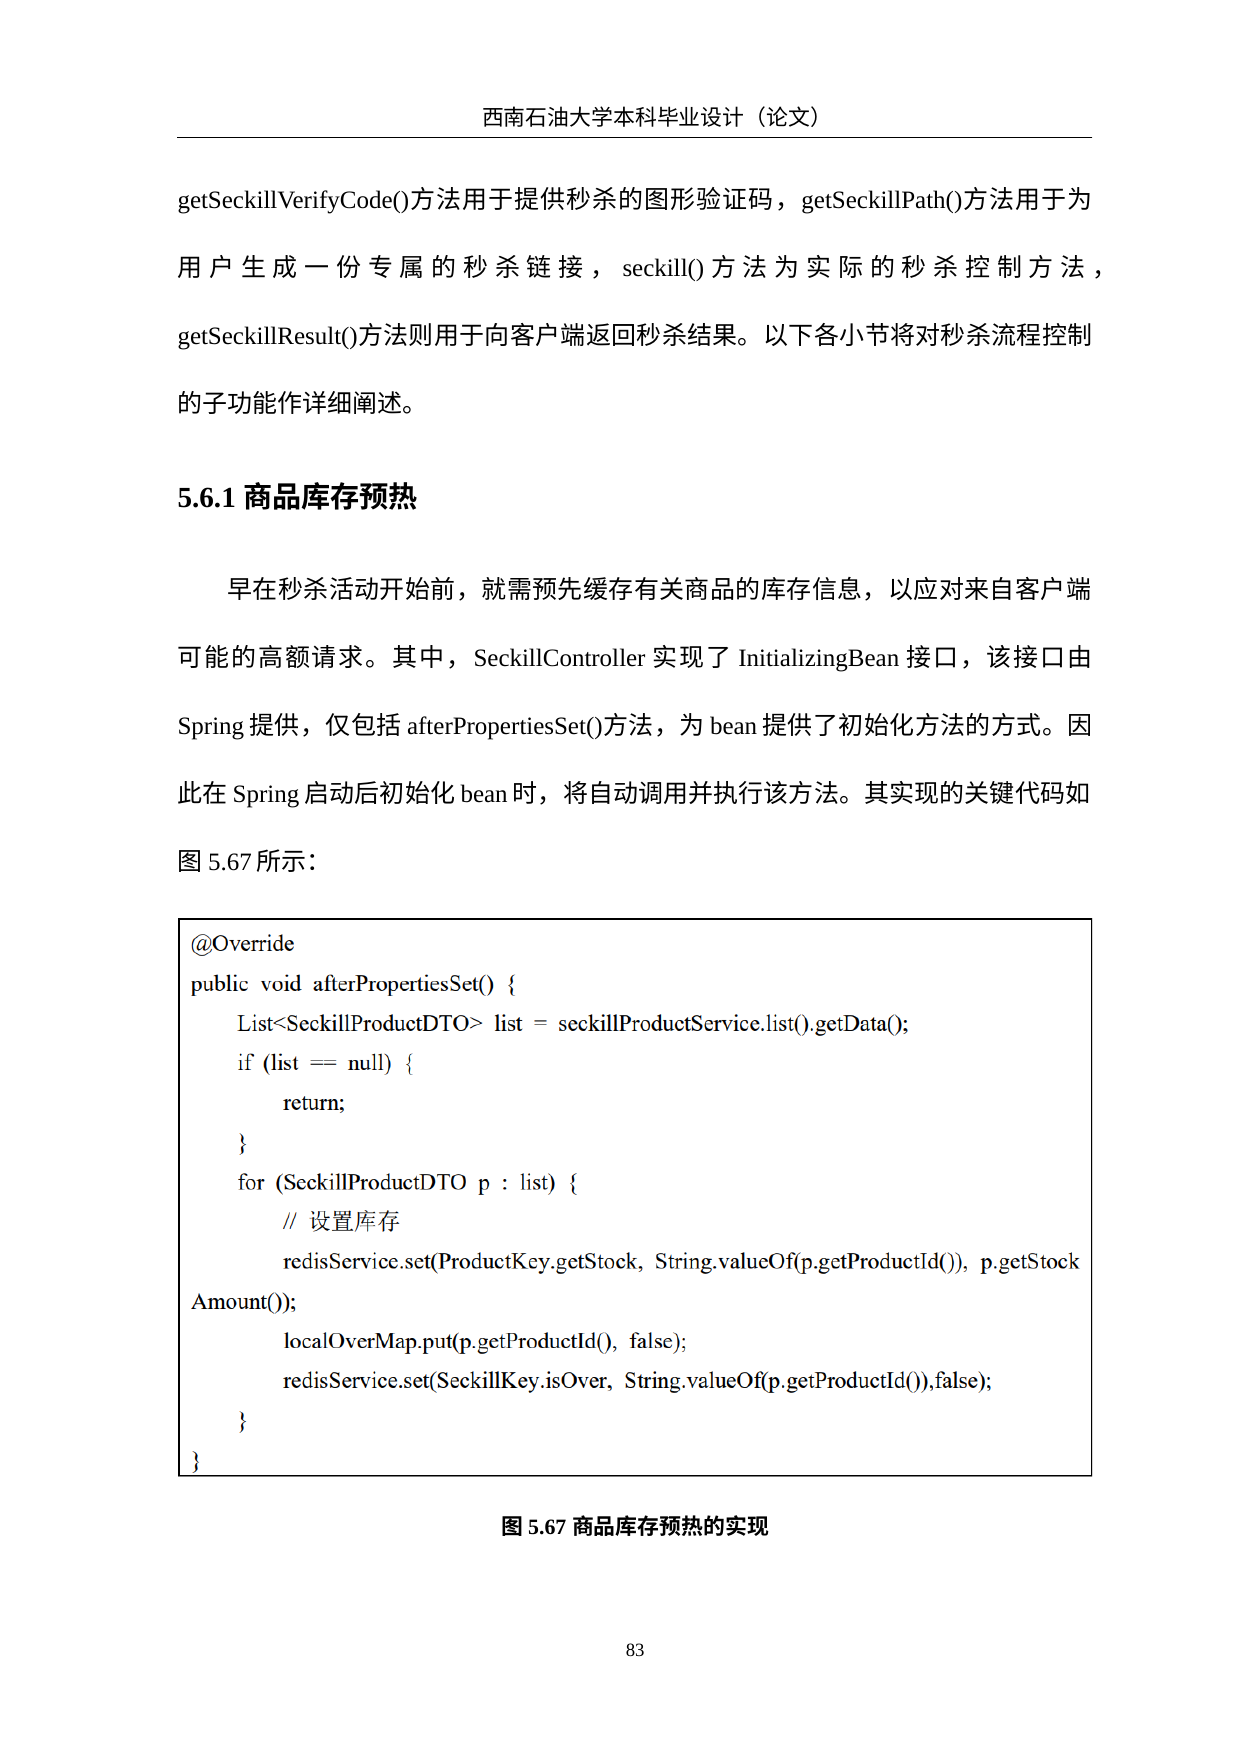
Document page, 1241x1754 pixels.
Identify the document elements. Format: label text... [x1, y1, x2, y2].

picture [177, 918, 1093, 1477]
subtitle 商品库存预热 [177, 461, 1092, 528]
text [177, 164, 1092, 436]
